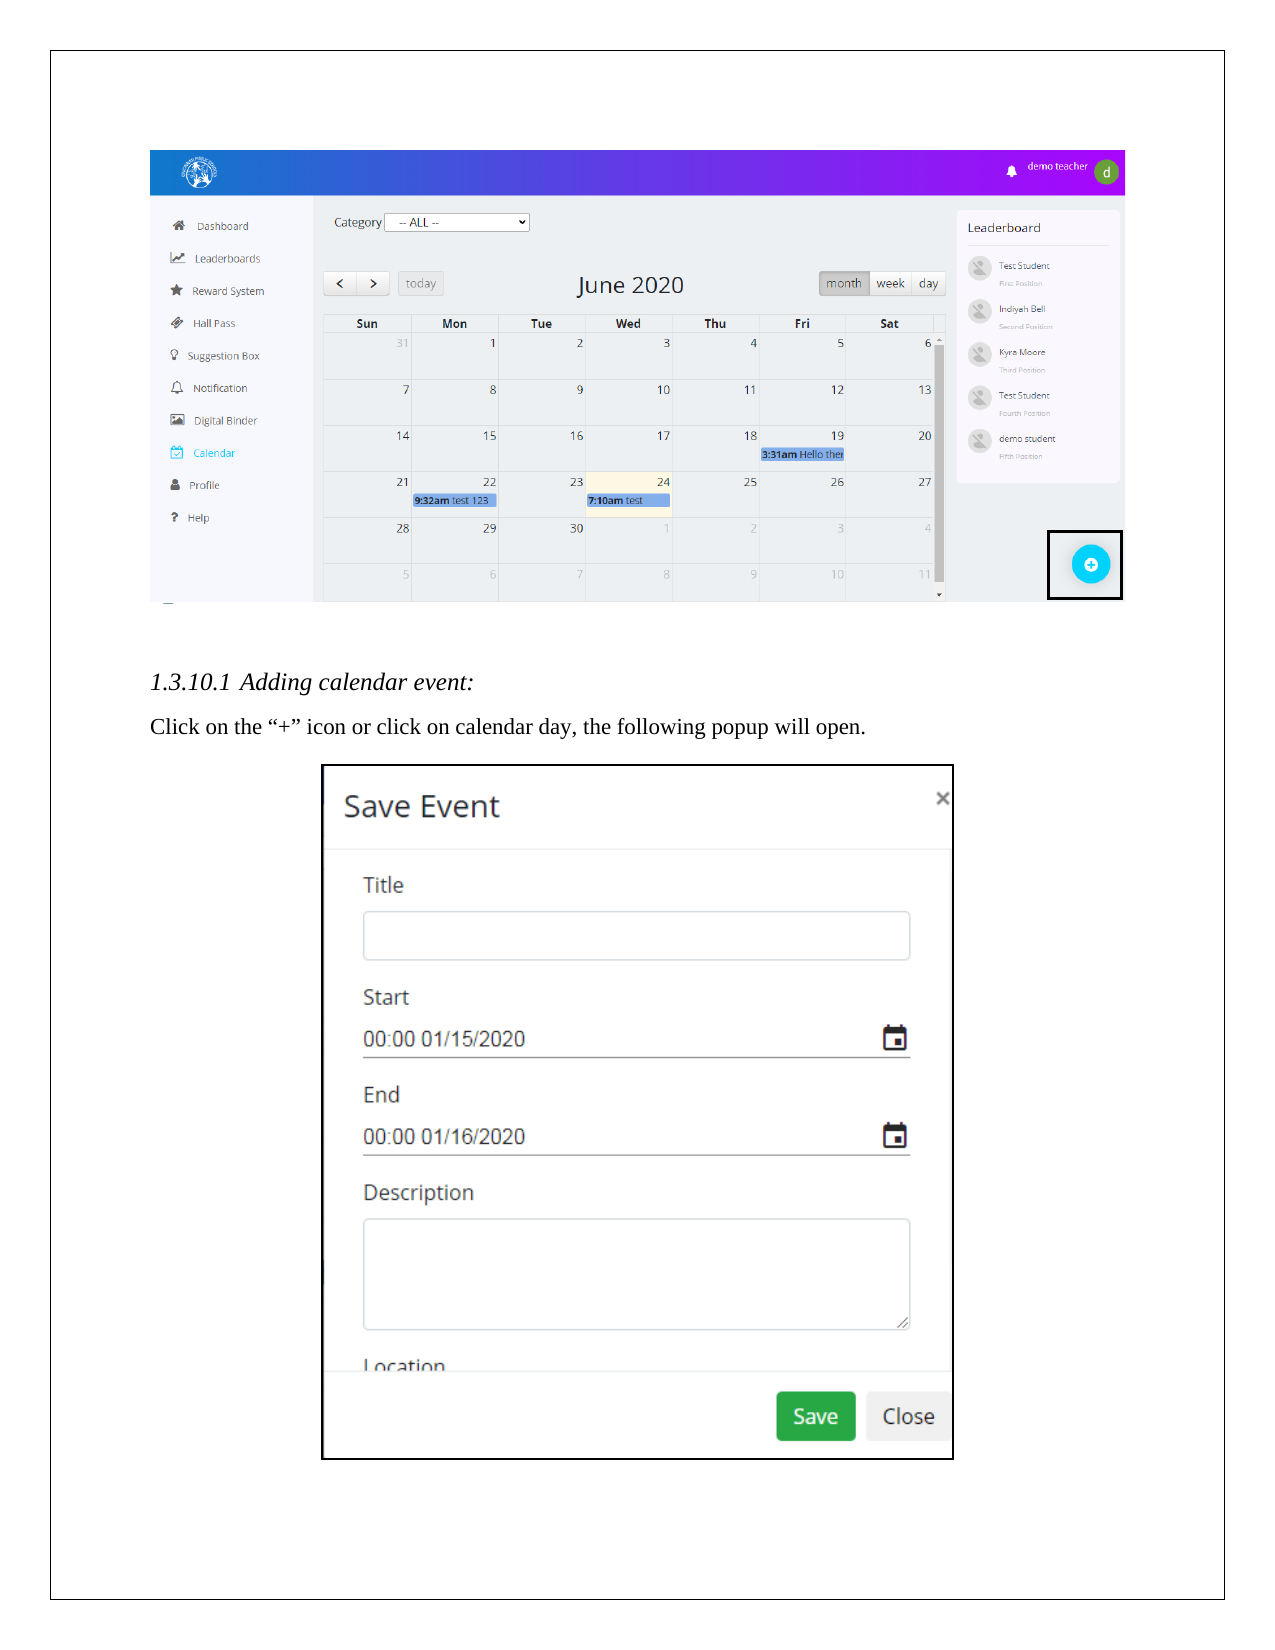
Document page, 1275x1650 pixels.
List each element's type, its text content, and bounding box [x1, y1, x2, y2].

subtitle Adding calendar event: [150, 667, 1125, 696]
picture [323, 766, 952, 1458]
text Click on the “+” icon or click on calendar day, the following popup will open. [150, 713, 1125, 739]
picture [150, 150, 1125, 604]
